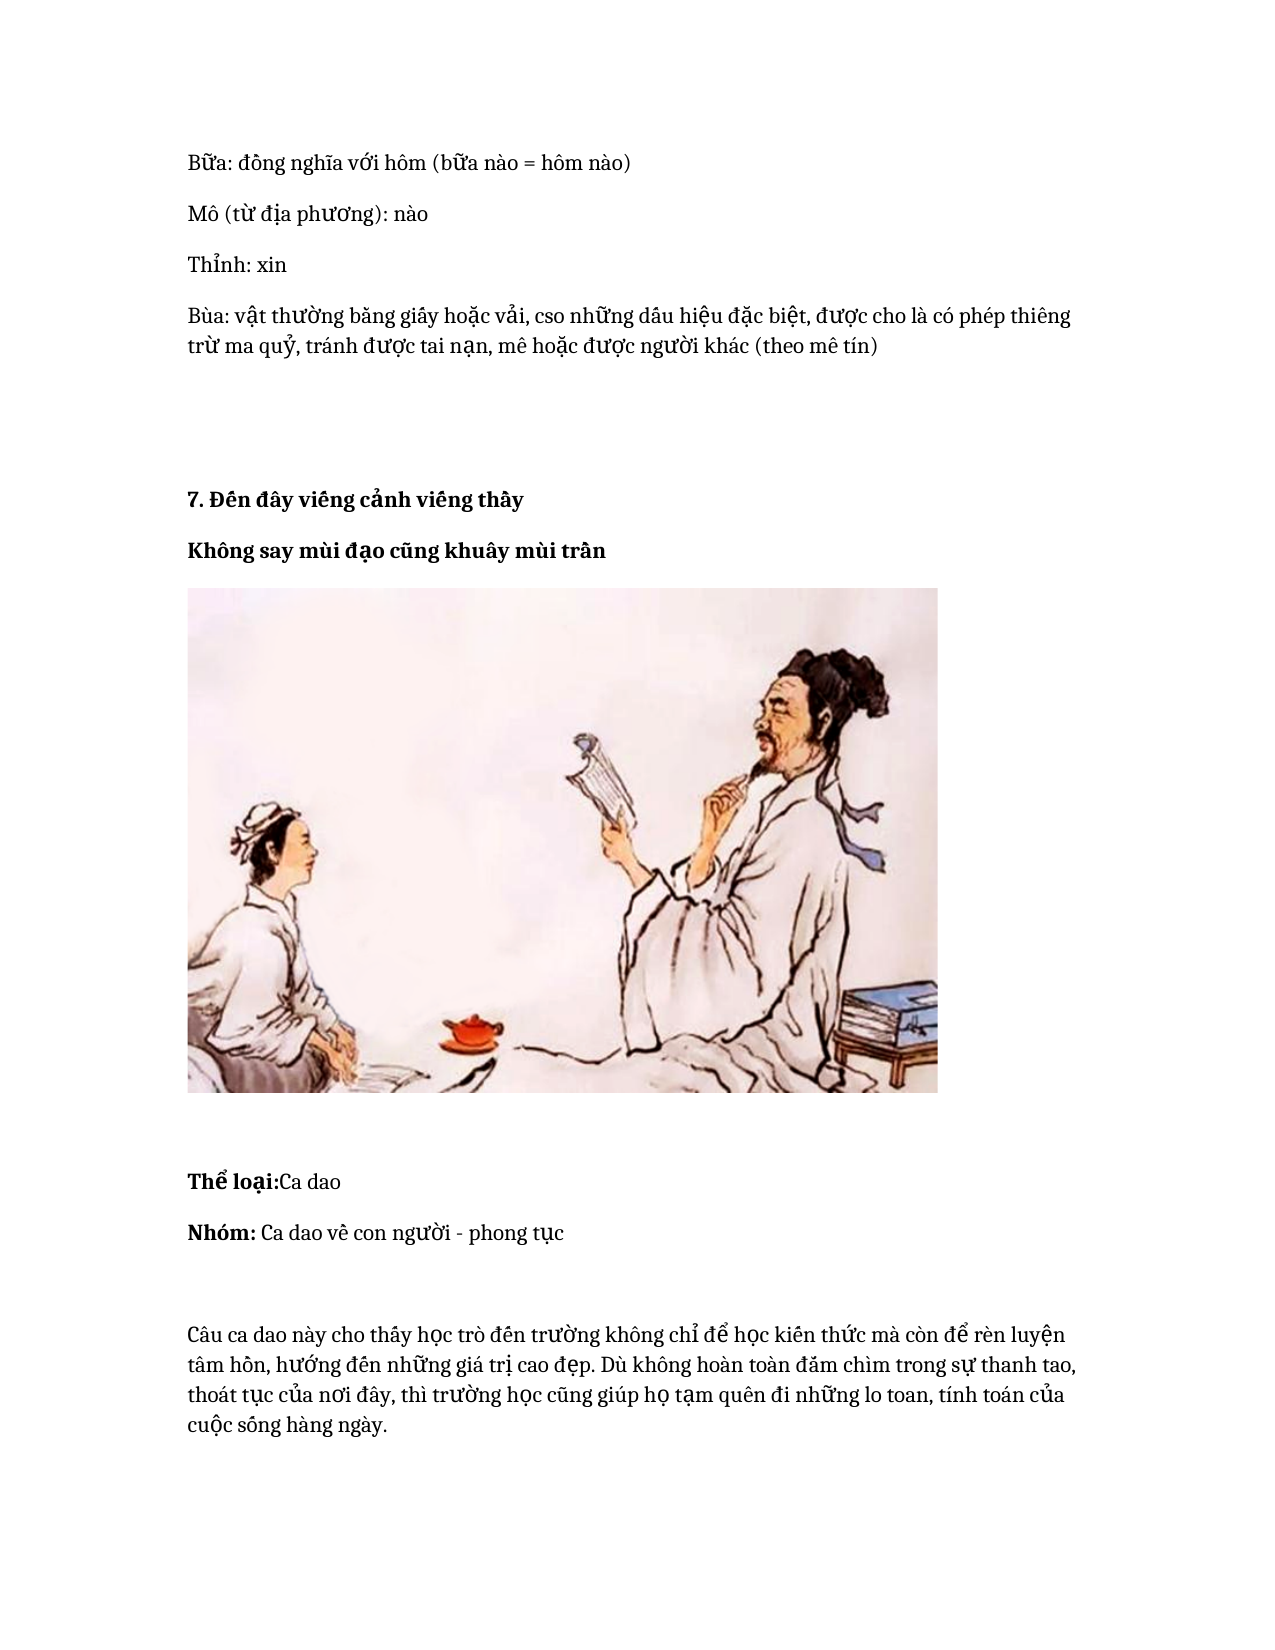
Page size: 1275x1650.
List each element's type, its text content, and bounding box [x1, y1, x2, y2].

text 7. Đến đây viếng cảnh viếng thầy [187, 486, 1087, 513]
text Mô (từ địa phương): nào [187, 201, 1087, 227]
text Bữa: đồng nghĩa với hôm (bữa nào = hôm nào) [187, 150, 1087, 176]
text Bùa: vật thường bằng giấy hoặc vải, cso những dấu hiệu đặc biệt, được cho là có phép thiêng trừ ma quỷ, tránh được tai nạn, mê hoặc được người khác (theo mê tín) [187, 303, 1087, 360]
text Câu ca dao này cho thấy học trò đến trường không chỉ để học kiến thức mà còn để rèn luyện tâm hồn, hướng đến những giá trị cao đẹp. Dù không hoàn toàn đắm chìm trong sự thanh tao, thoát tục của nơi đây, thì trường học cũng giúp họ tạm quên đi những lo toan, tính toán của cuộc sống hàng ngày. [187, 1322, 1087, 1438]
text Nhóm: Ca dao về con người - phong tục [187, 1219, 1087, 1246]
text Không say mùi đạo cũng khuây mùi trần [187, 537, 1087, 564]
text Thể loại:Ca dao [187, 1168, 1087, 1195]
picture [187, 588, 938, 1093]
text Thỉnh: xin [187, 252, 1087, 278]
